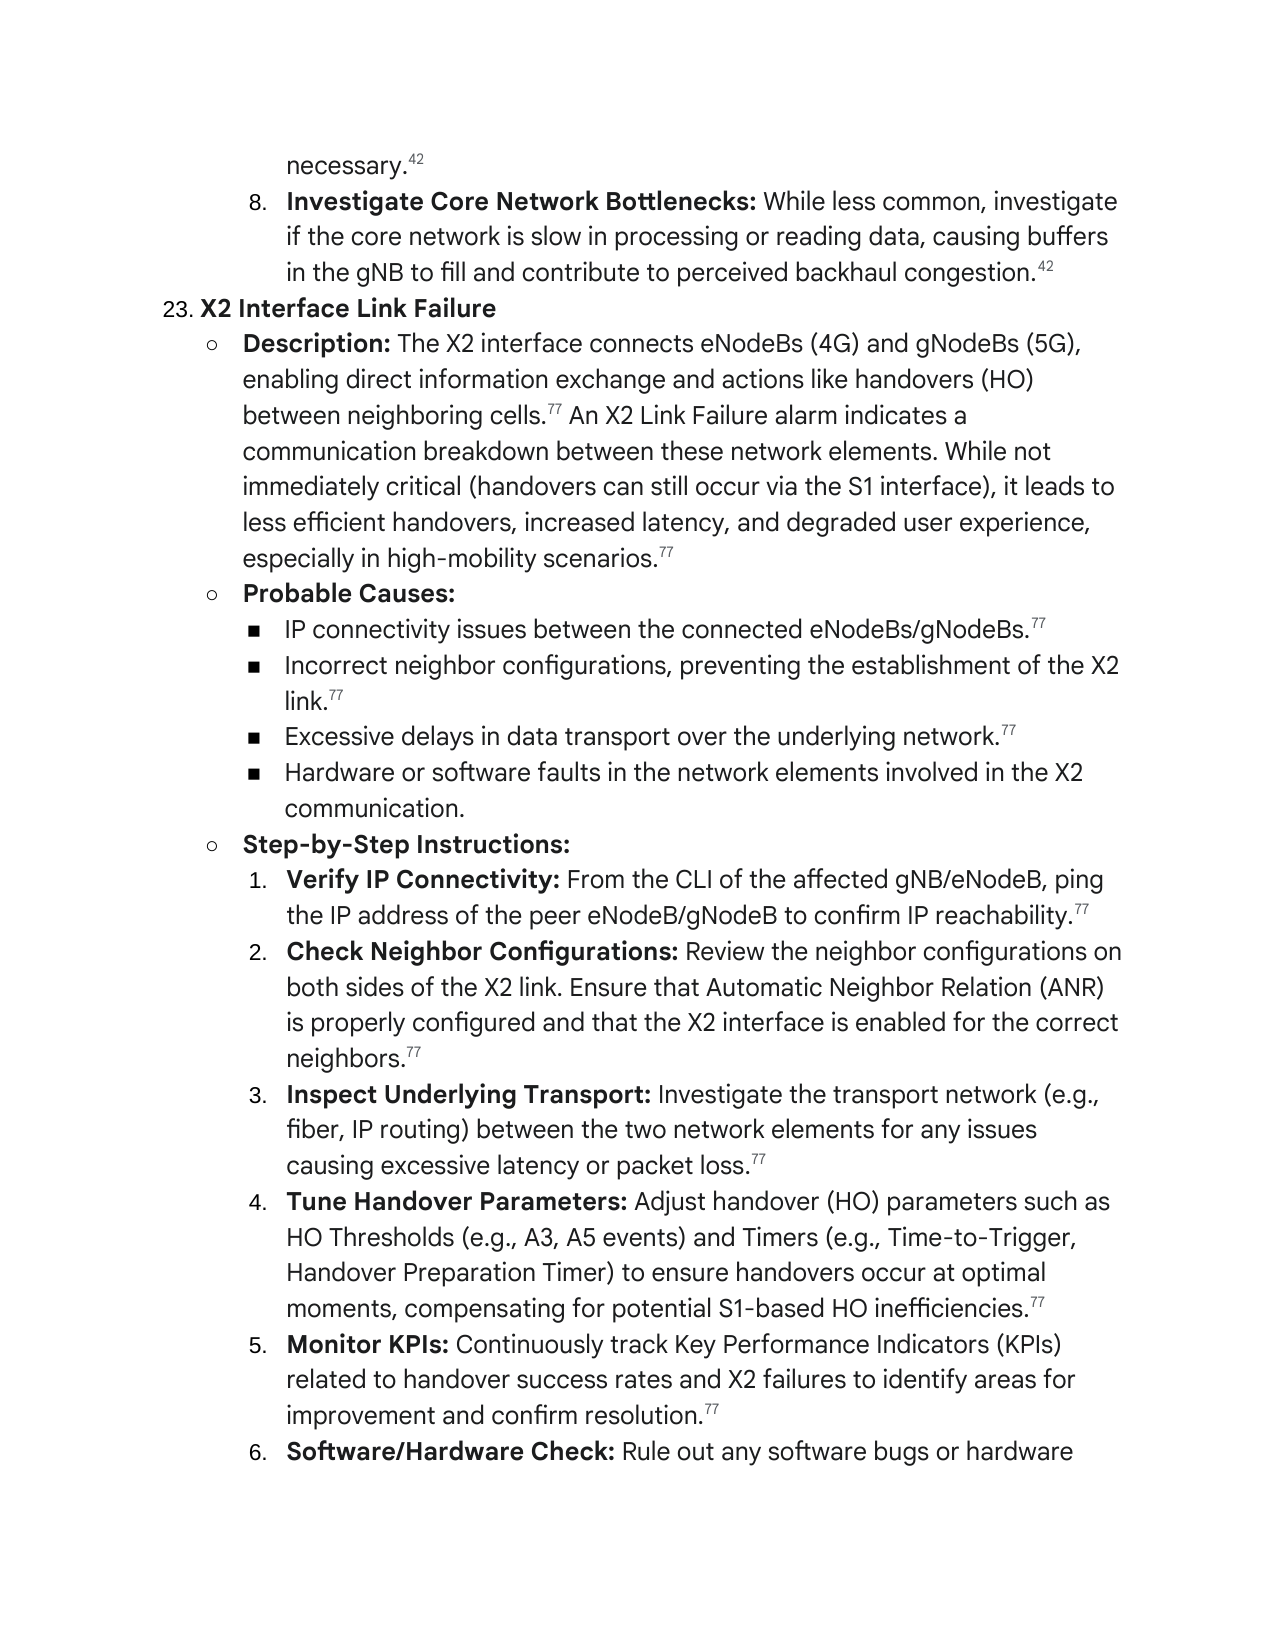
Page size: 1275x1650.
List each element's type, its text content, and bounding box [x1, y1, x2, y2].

list Monitor KPIs: Continuously track Key Performance Indicators (KPIs) related to handover success rates and X2 failures to identify areas for improvement and confirm resolution.77 [248, 1329, 1125, 1432]
list Check Neighbor Configurations: Review the neighbor configurations on both sides of the X2 link. Ensure that Automatic Neighbor Relation (ANR) is properly configured and that the X2 interface is enabled for the correct neighbors.77 [248, 936, 1125, 1074]
list Inspect Underlying Transport: Investigate the transport network (e.g., fiber, IP routing) between the two network elements for any issues causing excessive latency or packet loss.77 [248, 1079, 1125, 1182]
list Excessive delays in data transport over the underlying network.77 [247, 722, 1125, 753]
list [248, 1436, 1125, 1468]
list Description: The X2 interface connects eNodeBs (4G) and gNodeBs (5G), enabling direct information exchange and actions like handovers (HO) between neighboring cells.77 An X2 Link Failure alarm indicates a communication breakdown between these network elements. While not immediately critical (handovers can still occur via the S1 interface), it leads to less efficient handovers, increased latency, and degraded user experience, especially in high-mobility scenarios.77 [205, 329, 1125, 574]
list Investigate Core Network Bottlenecks: While less common, investigate if the core network is slow in processing or reading data, causing buffers in the gNB to fill and contribute to perceived backhaul congestion.42 [248, 186, 1125, 288]
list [248, 150, 1125, 181]
list Verify IP Connectivity: From the CLI of the affected gNB/eNodeB, ping the IP address of the peer eNodeB/gNodeB to confirm IP reachability.77 [248, 864, 1125, 932]
list X2 Interface Link Failure [162, 293, 1125, 324]
list Tune Handover Parameters: Adjust handover (HO) parameters such as HO Thresholds (e.g., A3, A5 events) and Timers (e.g., Time-to-Trigger, Handover Preparation Timer) to ensure handovers occur at optimal moments, compensating for potential S1-based HO inefficiencies.77 [248, 1186, 1125, 1325]
list IP connectivity issues between the connected eNodeBs/gNodeBs.77 [247, 614, 1125, 646]
list Hardware or software faults in the network elements involved in the X2 communication. [247, 757, 1125, 824]
list Step-by-Step Instructions: [205, 829, 1125, 860]
list Probable Causes: [205, 579, 1125, 610]
list Incorrect neighbor configurations, preventing the establishment of the X2 link.77 [247, 650, 1125, 717]
